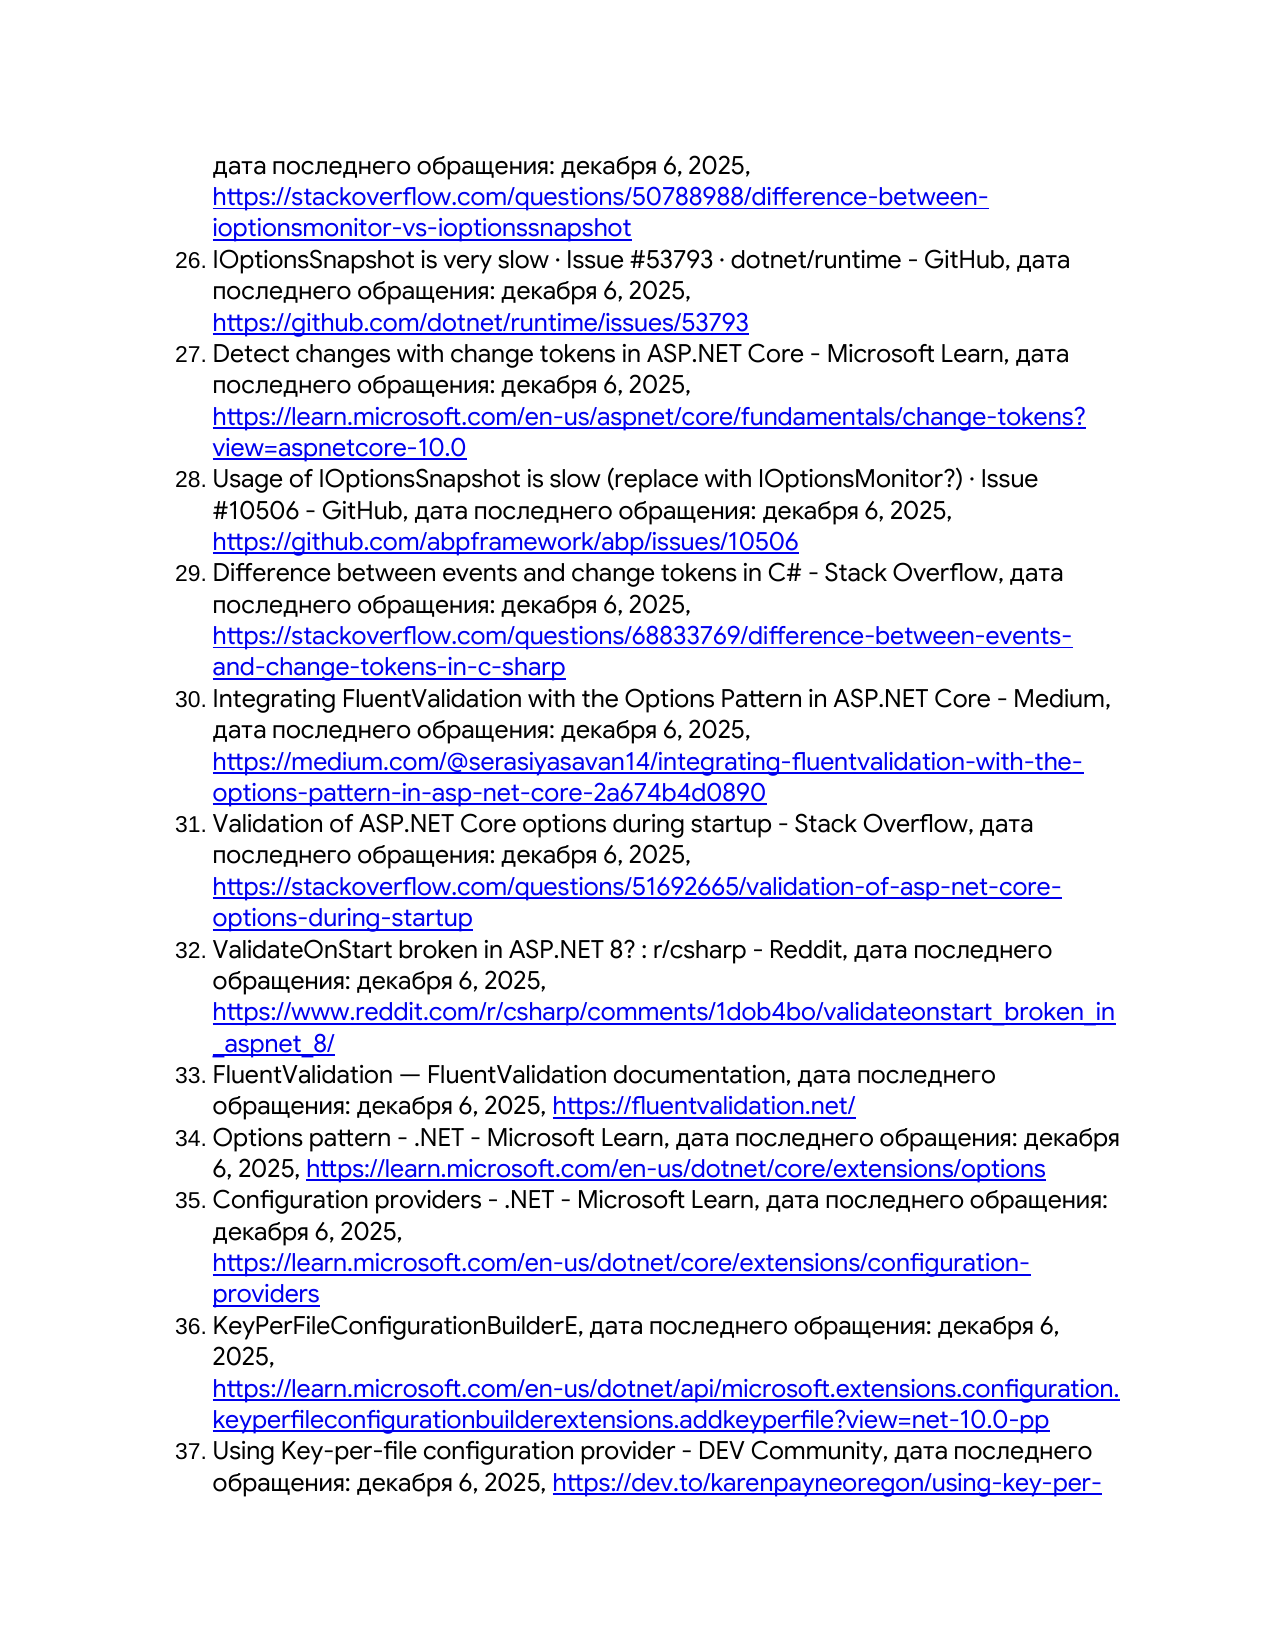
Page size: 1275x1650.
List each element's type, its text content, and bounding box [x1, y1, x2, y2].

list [175, 1436, 1125, 1498]
list Validation of ASP.NET Core options during startup - Stack Overflow, дата последнего обращения: декабря 6, 2025, https://stackoverflow.com/questions/51692665/validation-of-asp-net-core-options-during-startup [175, 808, 1125, 934]
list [175, 150, 1125, 244]
list Difference between events and change tokens in C# - Stack Overflow, дата последнего обращения: декабря 6, 2025, https://stackoverflow.com/questions/68833769/difference-between-events-and-change-tokens-in-c-sharp [175, 558, 1125, 683]
list IOptionsSnapshot is very slow · Issue #53793 · dotnet/runtime - GitHub, дата последнего обращения: декабря 6, 2025, https://github.com/dotnet/runtime/issues/53793 [175, 244, 1125, 338]
list Usage of IOptionsSnapshot is slow (replace with IOptionsMonitor?) · Issue #10506 - GitHub, дата последнего обращения: декабря 6, 2025, https://github.com/abpframework/abp/issues/10506 [175, 463, 1125, 558]
list Detect changes with change tokens in ASP.NET Core - Microsoft Learn, дата последнего обращения: декабря 6, 2025, https://learn.microsoft.com/en-us/aspnet/core/fundamentals/change-tokens?view=aspnetcore-10.0 [175, 338, 1125, 463]
list FluentValidation — FluentValidation documentation, дата последнего обращения: декабря 6, 2025, https://fluentvalidation.net/ [175, 1059, 1125, 1122]
list KeyPerFileConfigurationBuilderE, дата последнего обращения: декабря 6, 2025, https://learn.microsoft.com/en-us/dotnet/api/microsoft.extensions.configuration.keyperfileconfigurationbuilderextensions.addkeyperfile?view=net-10.0-pp [175, 1310, 1125, 1436]
list Configuration providers - .NET - Microsoft Learn, дата последнего обращения: декабря 6, 2025, https://learn.microsoft.com/en-us/dotnet/core/extensions/configuration-providers [175, 1185, 1125, 1310]
list Integrating FluentValidation with the Options Pattern in ASP.NET Core - Medium, дата последнего обращения: декабря 6, 2025, https://medium.com/@serasiyasavan14/integrating-fluentvalidation-with-the-options-pattern-in-asp-net-core-2a674b4d0890 [175, 683, 1125, 808]
list ValidateOnStart broken in ASP.NET 8? : r/csharp - Reddit, дата последнего обращения: декабря 6, 2025, https://www.reddit.com/r/csharp/comments/1dob4bo/validateonstart_broken_in_aspnet_8/ [175, 934, 1125, 1059]
list Options pattern - .NET - Microsoft Learn, дата последнего обращения: декабря 6, 2025, https://learn.microsoft.com/en-us/dotnet/core/extensions/options [175, 1122, 1125, 1185]
